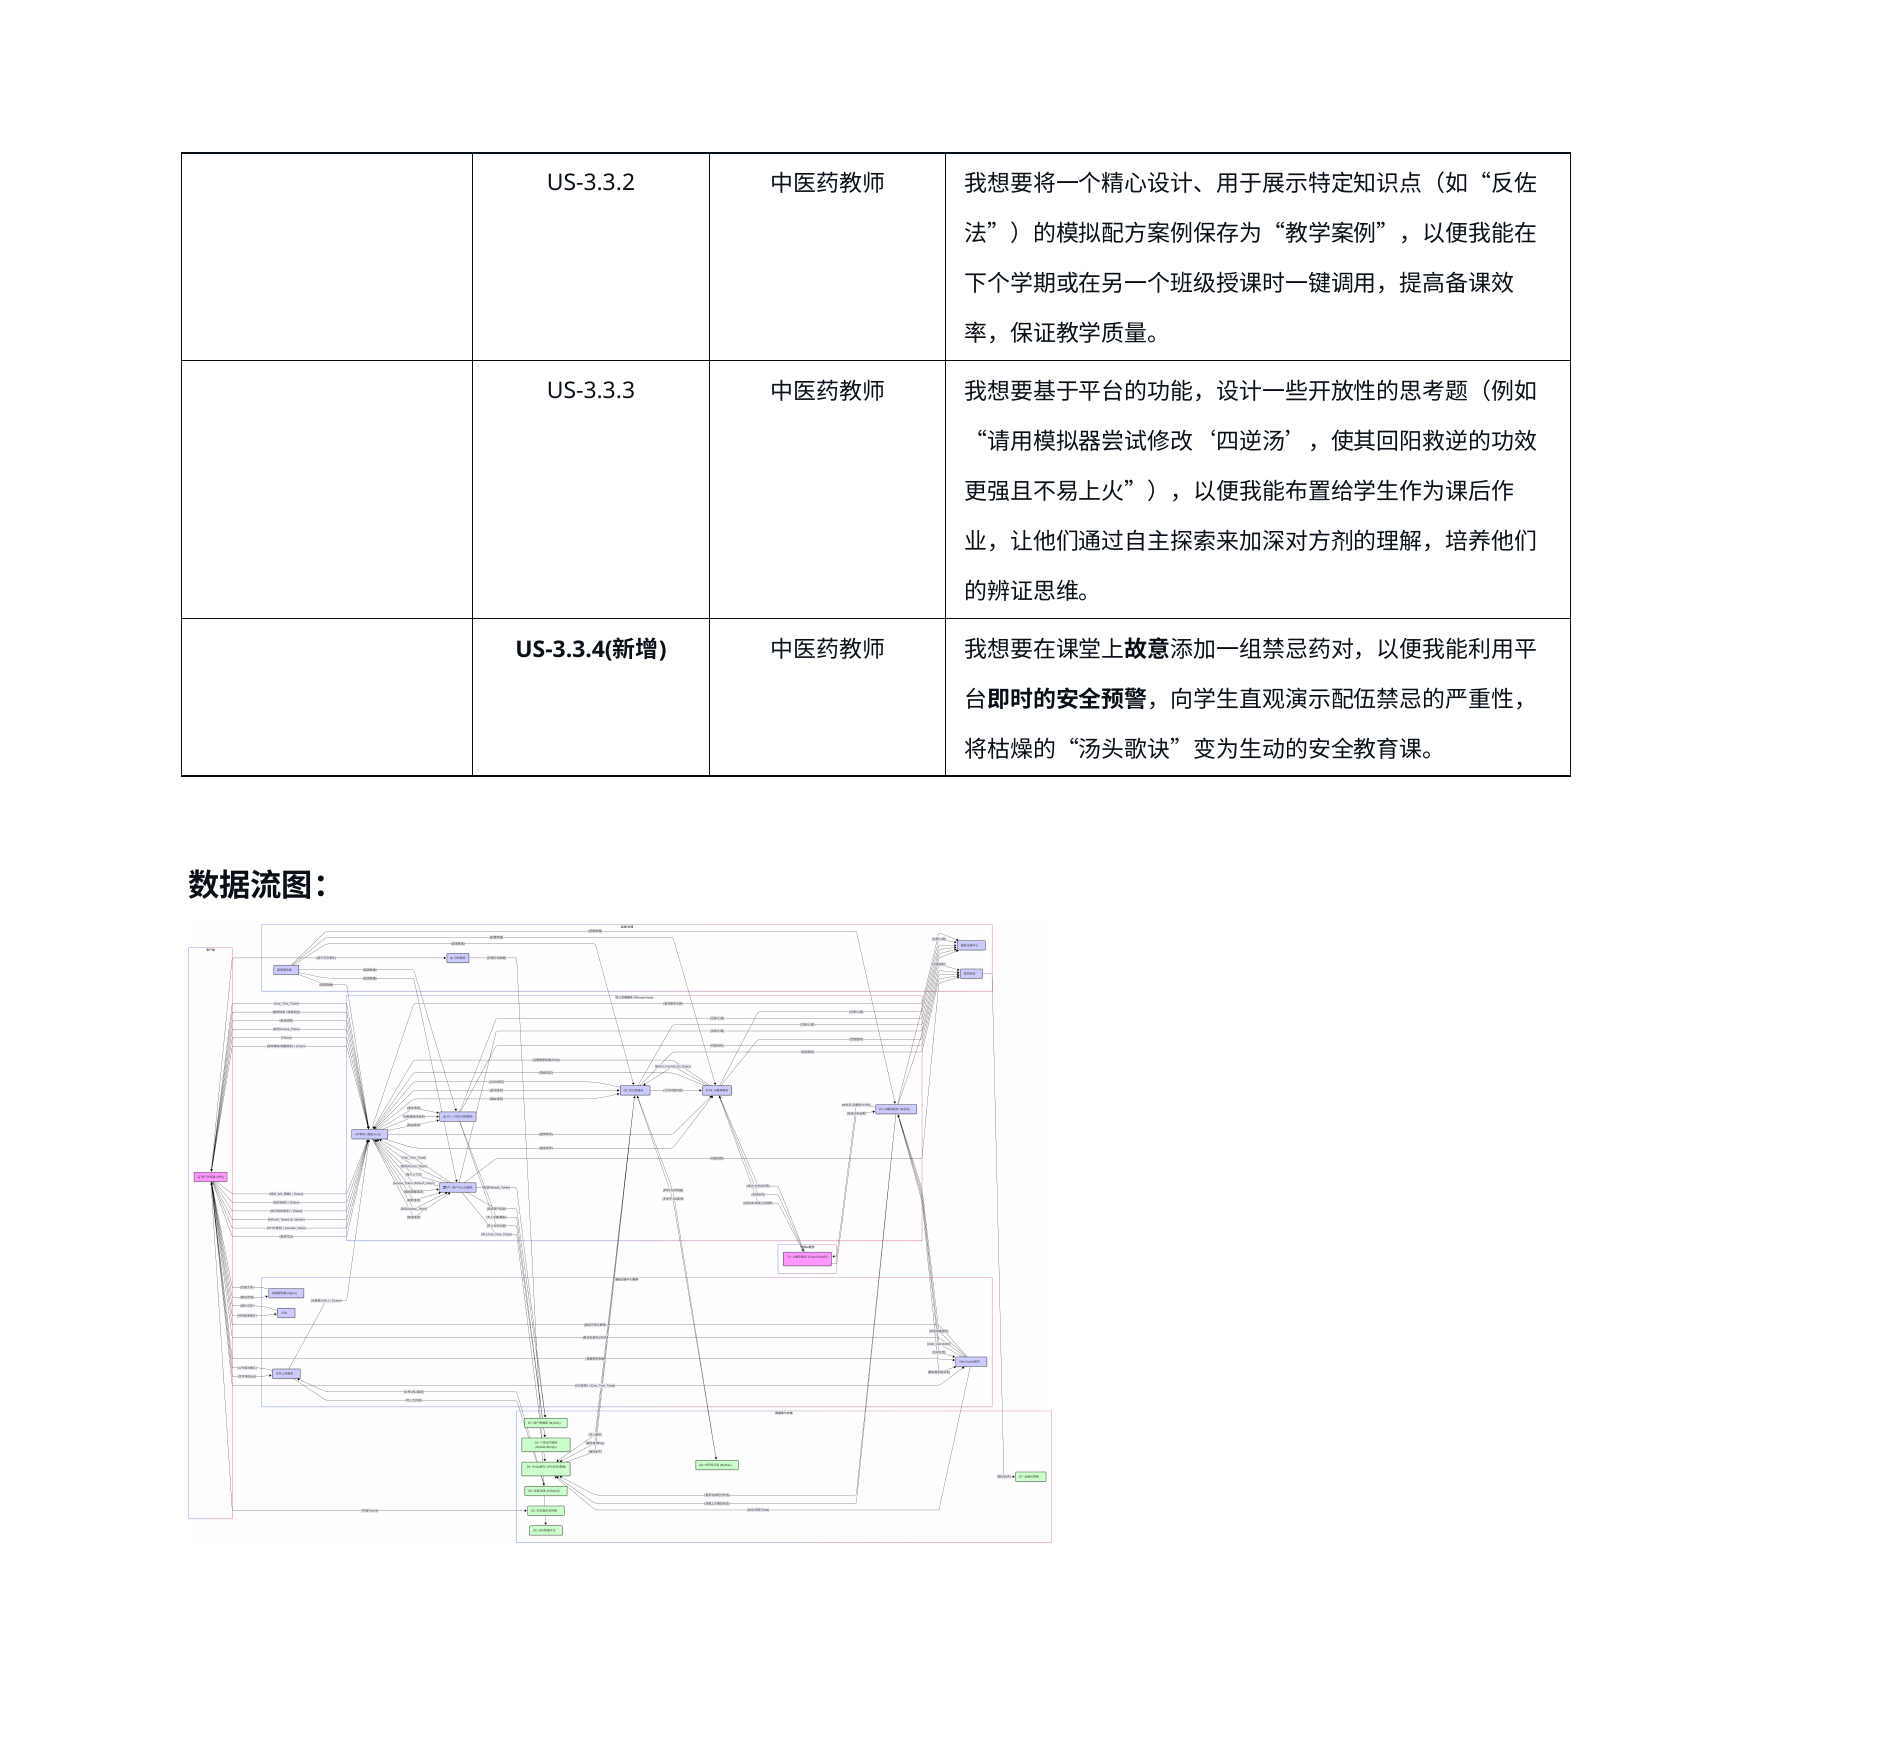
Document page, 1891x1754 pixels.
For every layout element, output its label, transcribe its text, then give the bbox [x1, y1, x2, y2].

table_cell US-3.3.2 [473, 154, 709, 360]
table_cell [182, 361, 472, 618]
table_cell 我想要基于平台的功能，设计一些开放性的思考题（例如“请用模拟器尝试修改‘四逆汤’，使其回阳救逆的功效更强且不易上火”），以便我能布置给学生作为课后作业，让他们通过自主探索来加深对方剂的理解，培养他们的辨证思维。 [946, 361, 1570, 618]
table_cell US-3.3.3 [473, 361, 709, 618]
table_cell 我想要在课堂上故意添加一组禁忌药对，以便我能利用平台即时的安全预警，向学生直观演示配伍禁忌的严重性，将枯燥的“汤头歌诀”变为生动的安全教育课。 [946, 619, 1570, 775]
table_cell [182, 619, 472, 775]
picture [187, 923, 1053, 1544]
subtitle 数据流图： [188, 858, 1052, 908]
table_cell [182, 154, 472, 360]
table_cell 我想要将一个精心设计、用于展示特定知识点（如“反佐法”）的模拟配方案例保存为“教学案例”，以便我能在下个学期或在另一个班级授课时一键调用，提高备课效率，保证教学质量。 [946, 154, 1570, 360]
table_cell US-3.3.4(新增) [473, 619, 709, 775]
table_cell 中医药教师 [710, 361, 945, 618]
table_cell 中医药教师 [710, 154, 945, 360]
table_cell 中医药教师 [710, 619, 945, 775]
